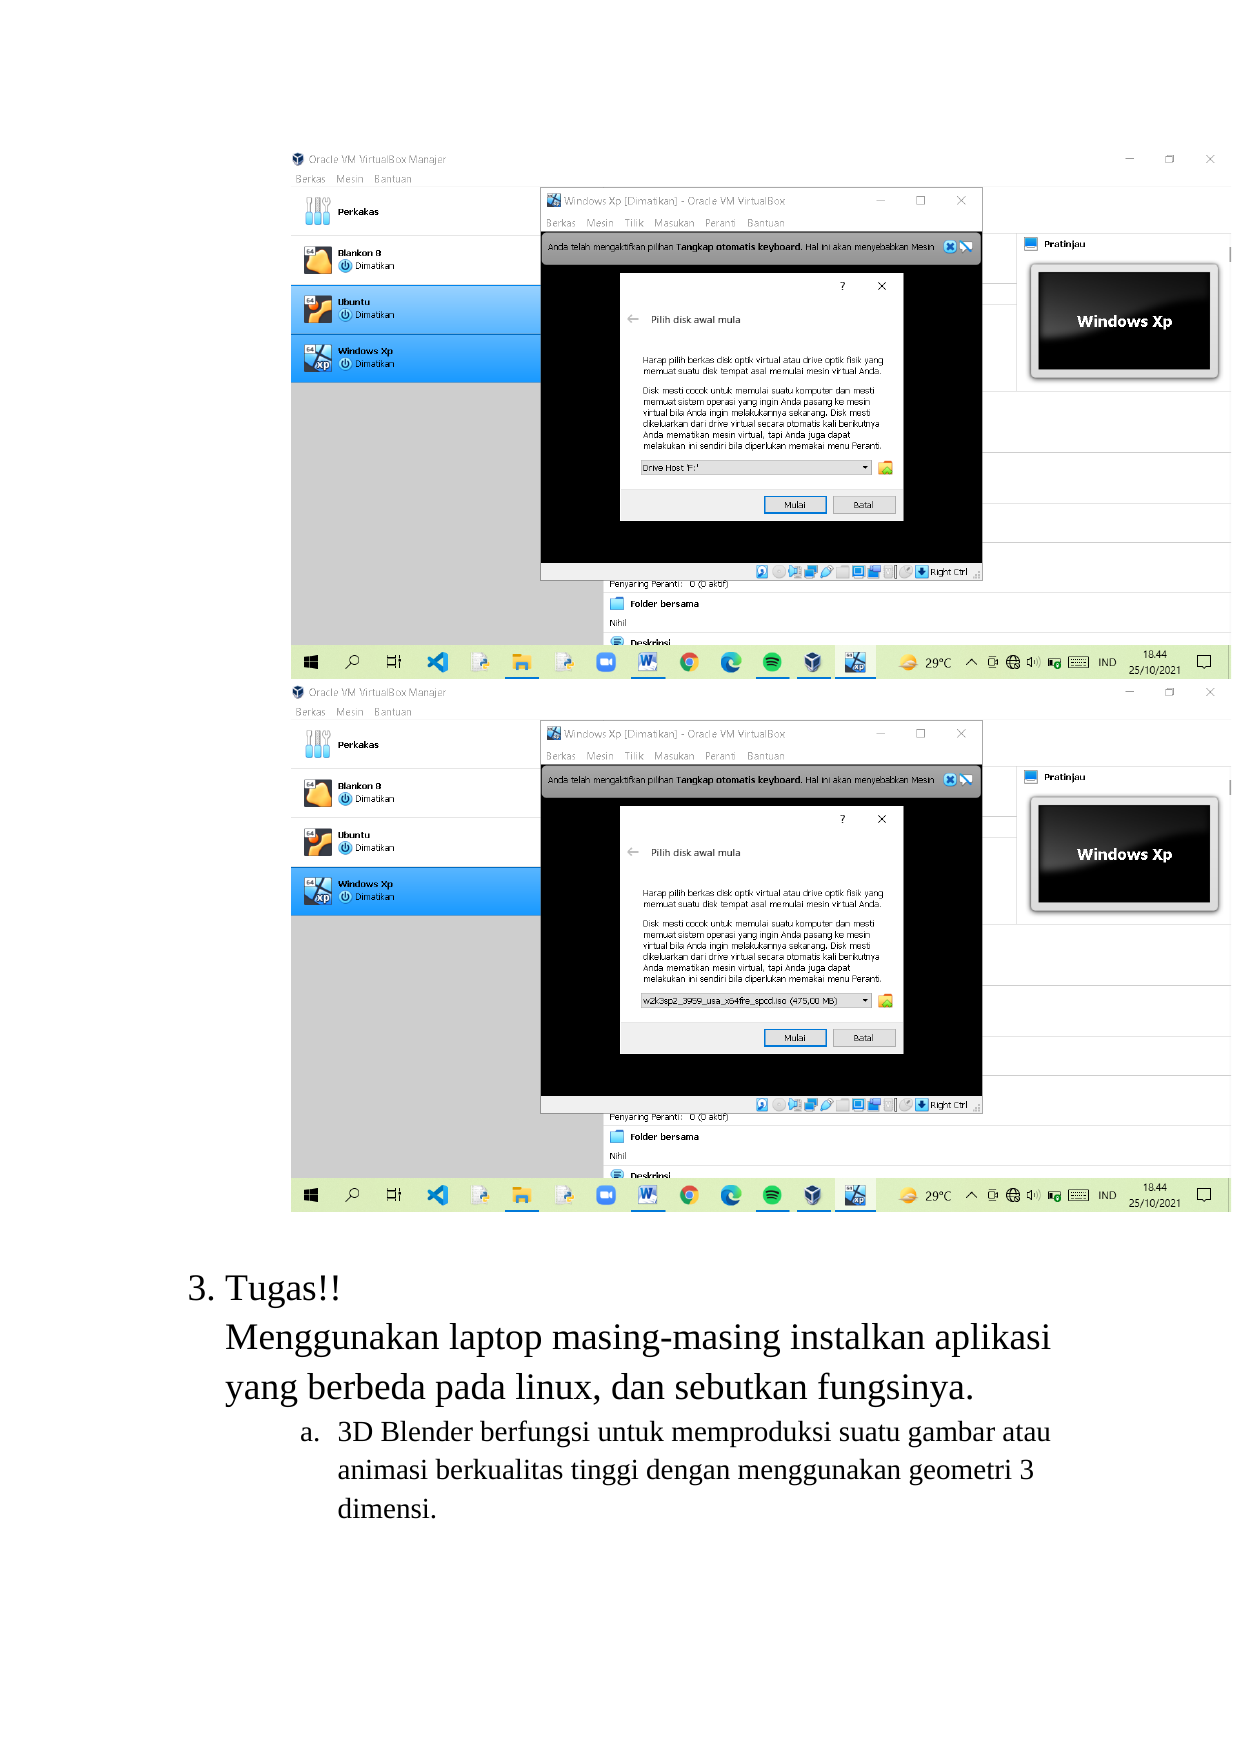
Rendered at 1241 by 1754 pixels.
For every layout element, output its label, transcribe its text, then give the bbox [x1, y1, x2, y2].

list Tugas!! [187, 1265, 1090, 1308]
list Menggunakan laptop masing-masing instalkan aplikasi yang berbeda pada linux, dan sebutkan fungsinya. [225, 1315, 1090, 1407]
picture [291, 682, 1232, 1212]
list 3D Blender berfungsi untuk memproduksi suatu gambar atau animasi berkualitas tinggi dengan menggunakan geometri 3 dimensi. [300, 1414, 1090, 1524]
picture [291, 150, 1232, 679]
